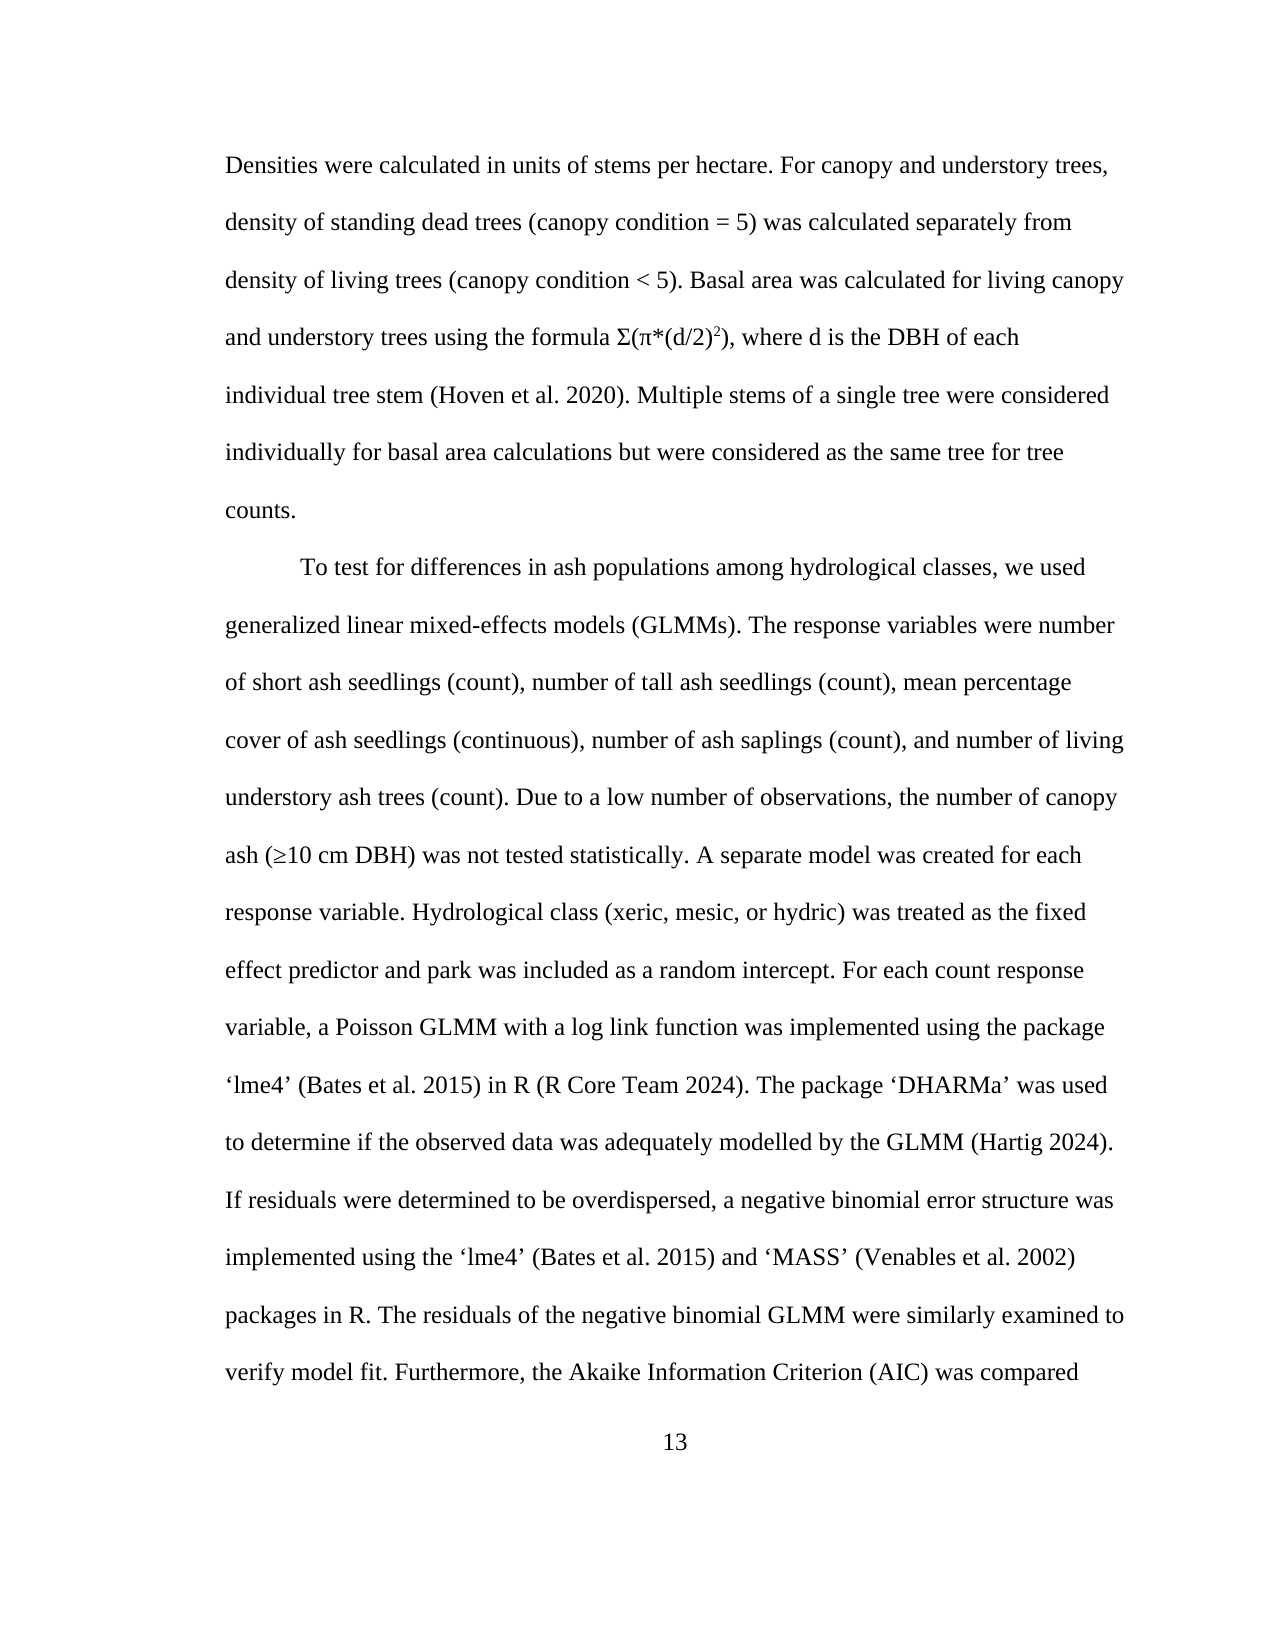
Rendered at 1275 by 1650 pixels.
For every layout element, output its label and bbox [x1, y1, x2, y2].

text [225, 552, 1125, 1386]
text [225, 150, 1125, 524]
